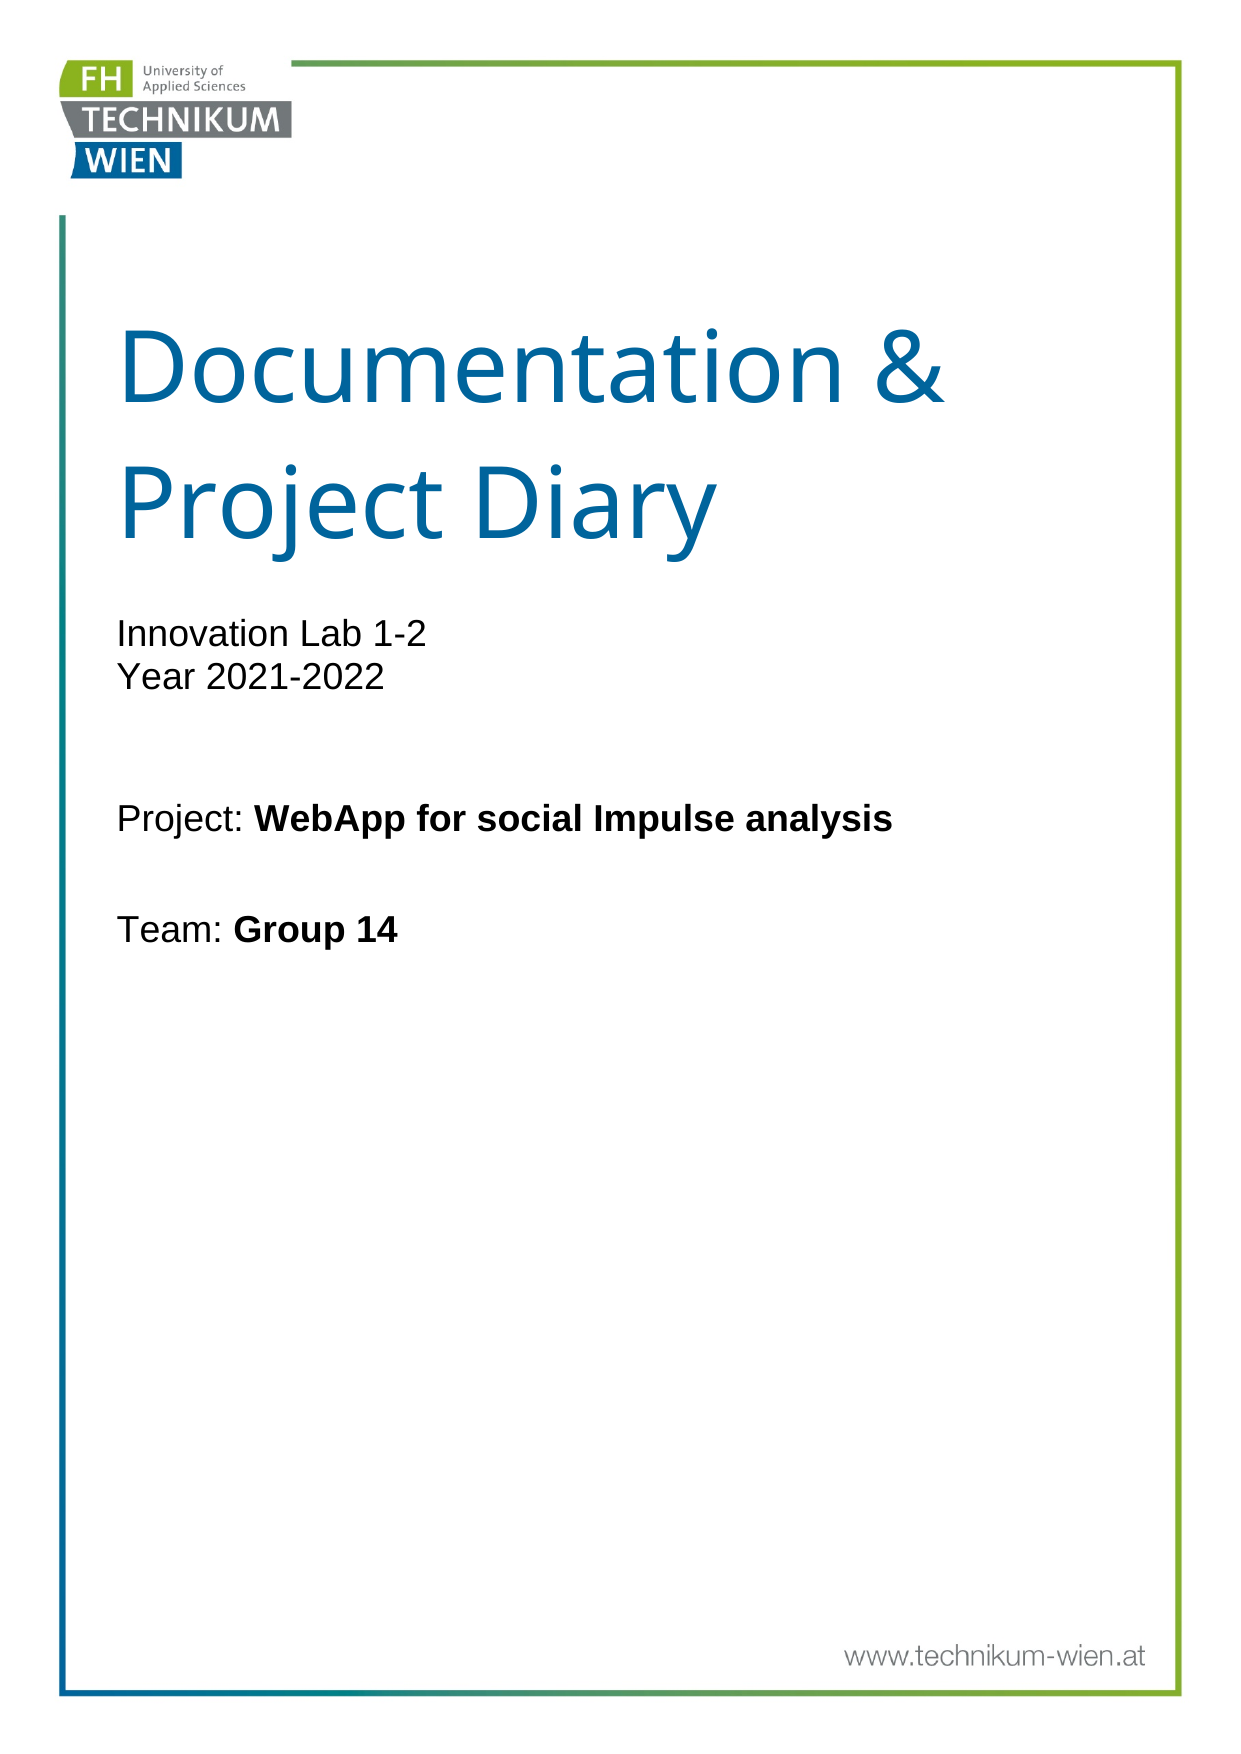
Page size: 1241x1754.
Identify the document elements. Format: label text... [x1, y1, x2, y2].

text Innovation Lab 1-2 [116, 611, 1178, 654]
text Project: WebApp for social Impulse analysis [116, 796, 1179, 839]
text Project Diary [116, 432, 1178, 568]
text Documentation & [116, 295, 1178, 432]
text Team: Group 14 [116, 907, 1179, 950]
text Year 2021-2022 [116, 654, 1178, 697]
picture [0, 2, 1240, 1754]
